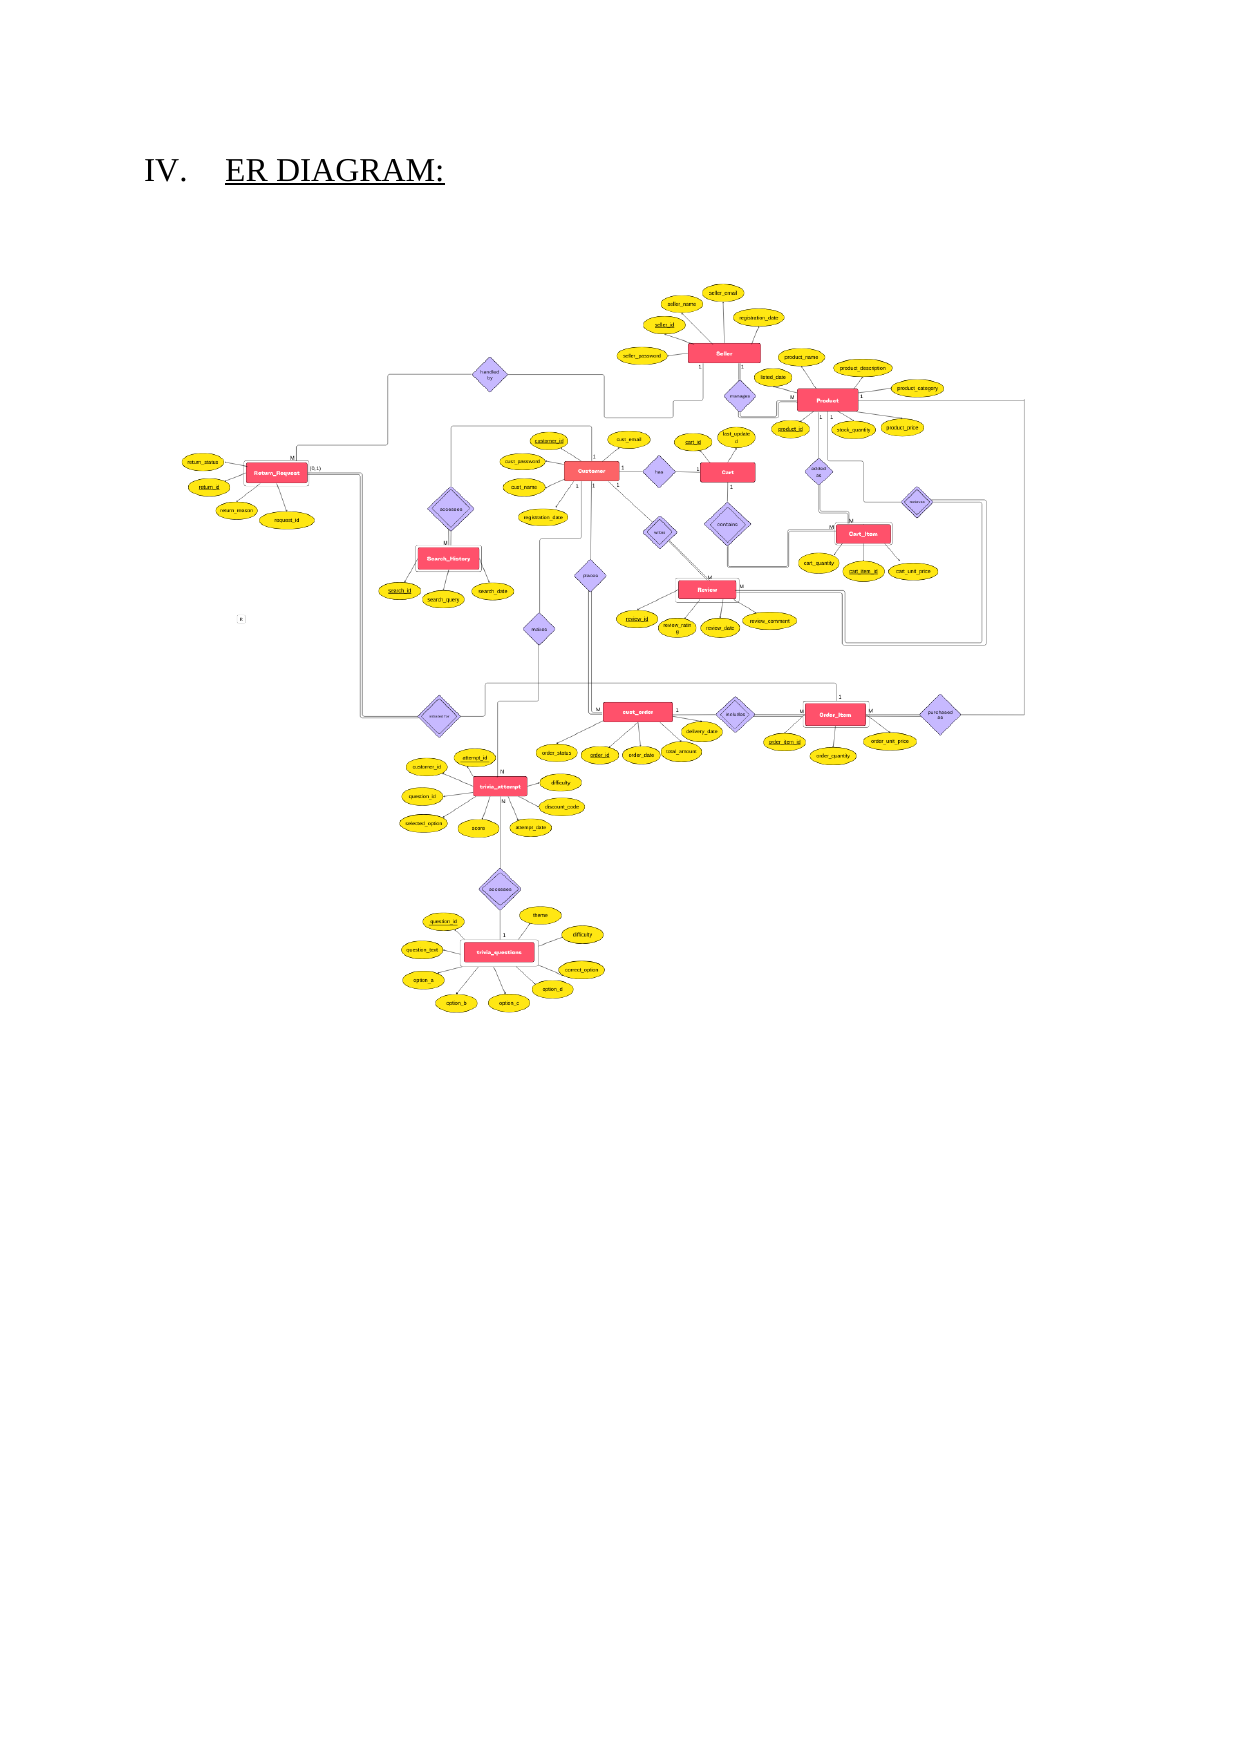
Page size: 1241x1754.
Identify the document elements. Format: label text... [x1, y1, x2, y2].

picture [150, 275, 1075, 1021]
list ER DIAGRAM: [187, 150, 1090, 188]
